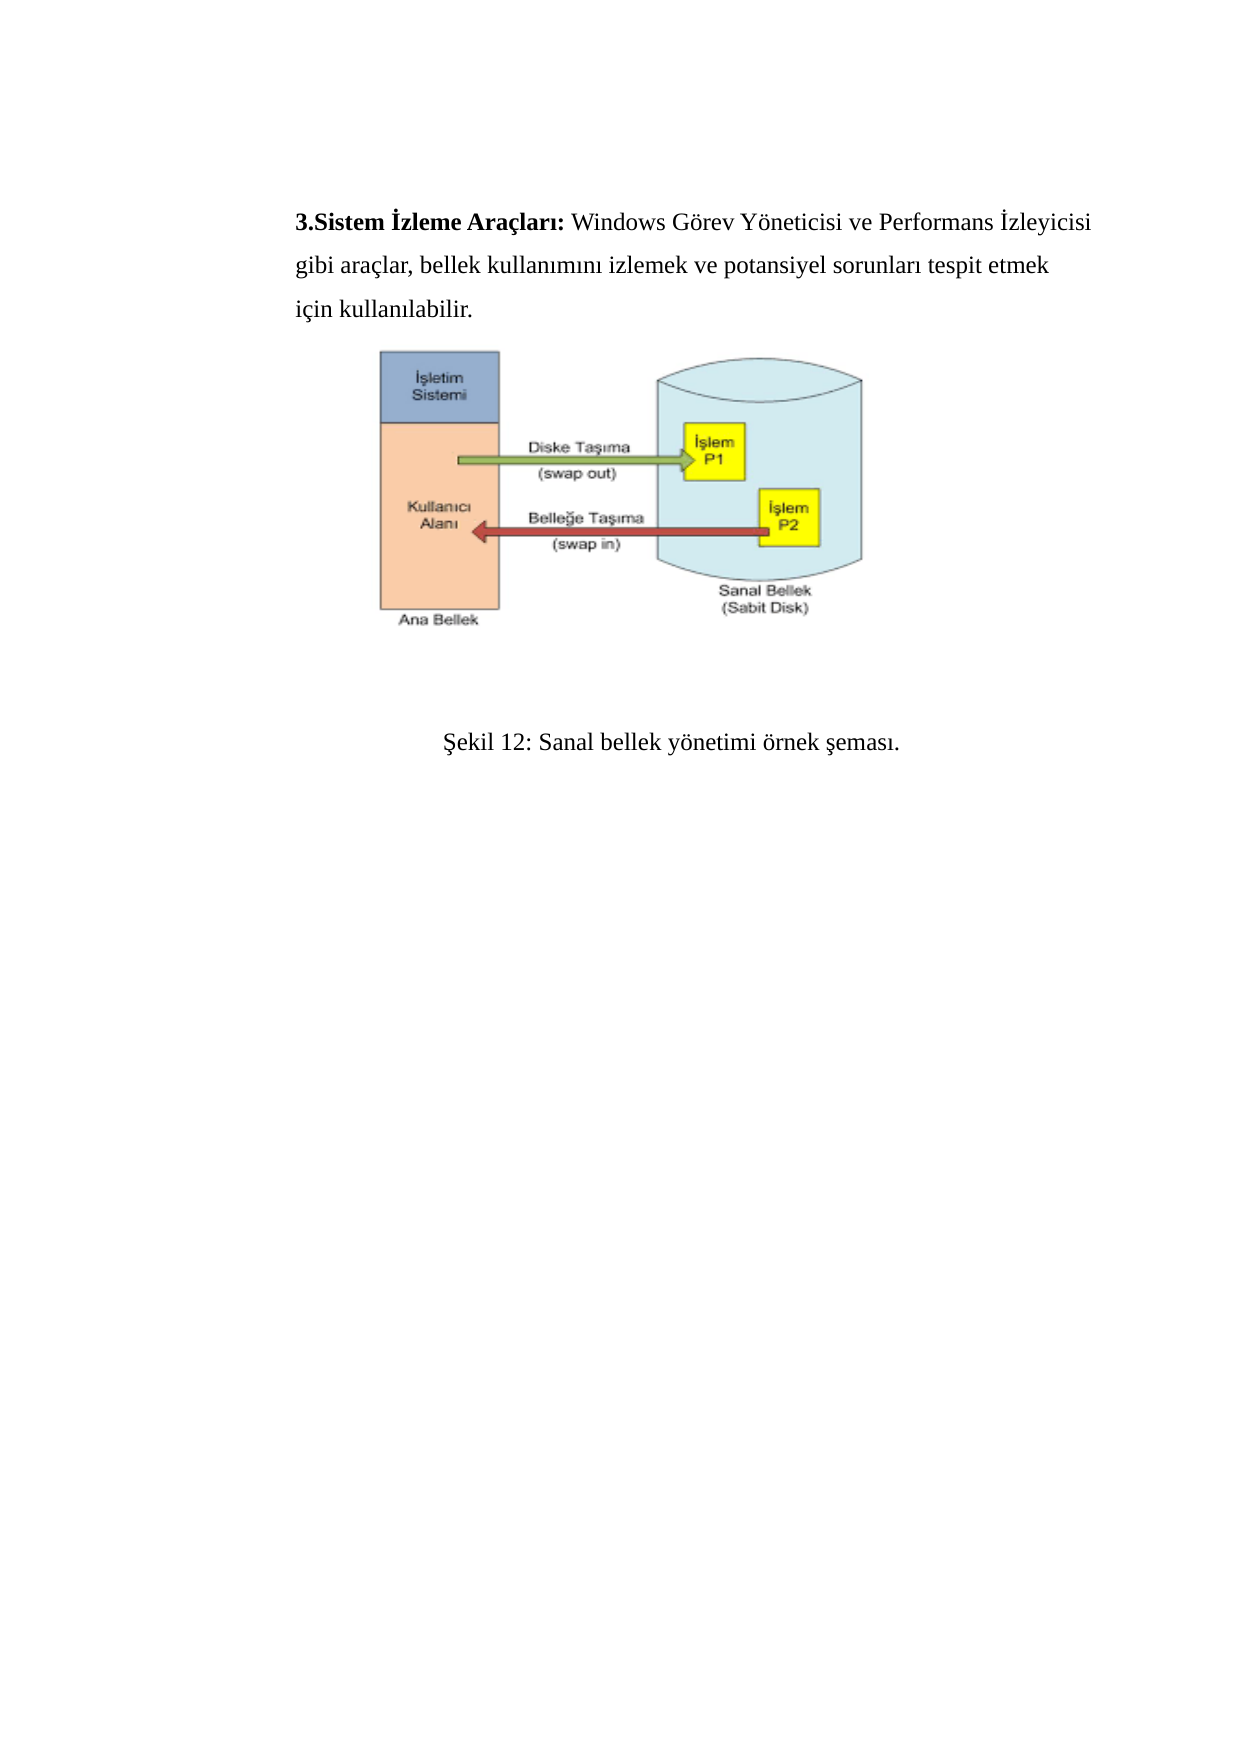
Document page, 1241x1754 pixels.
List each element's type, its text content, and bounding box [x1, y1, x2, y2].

text Şekil 12: Sanal bellek yönetimi örnek şeması. [148, 727, 1093, 755]
text 3.Sistem İzleme Araçları: Windows Görev Yöneticisi ve Performans İzleyicisi gibi araçlar, bellek kullanımını izlemek ve potansiyel sorunları tespit etmek için kullanılabilir. [295, 207, 1093, 322]
picture [371, 344, 870, 637]
